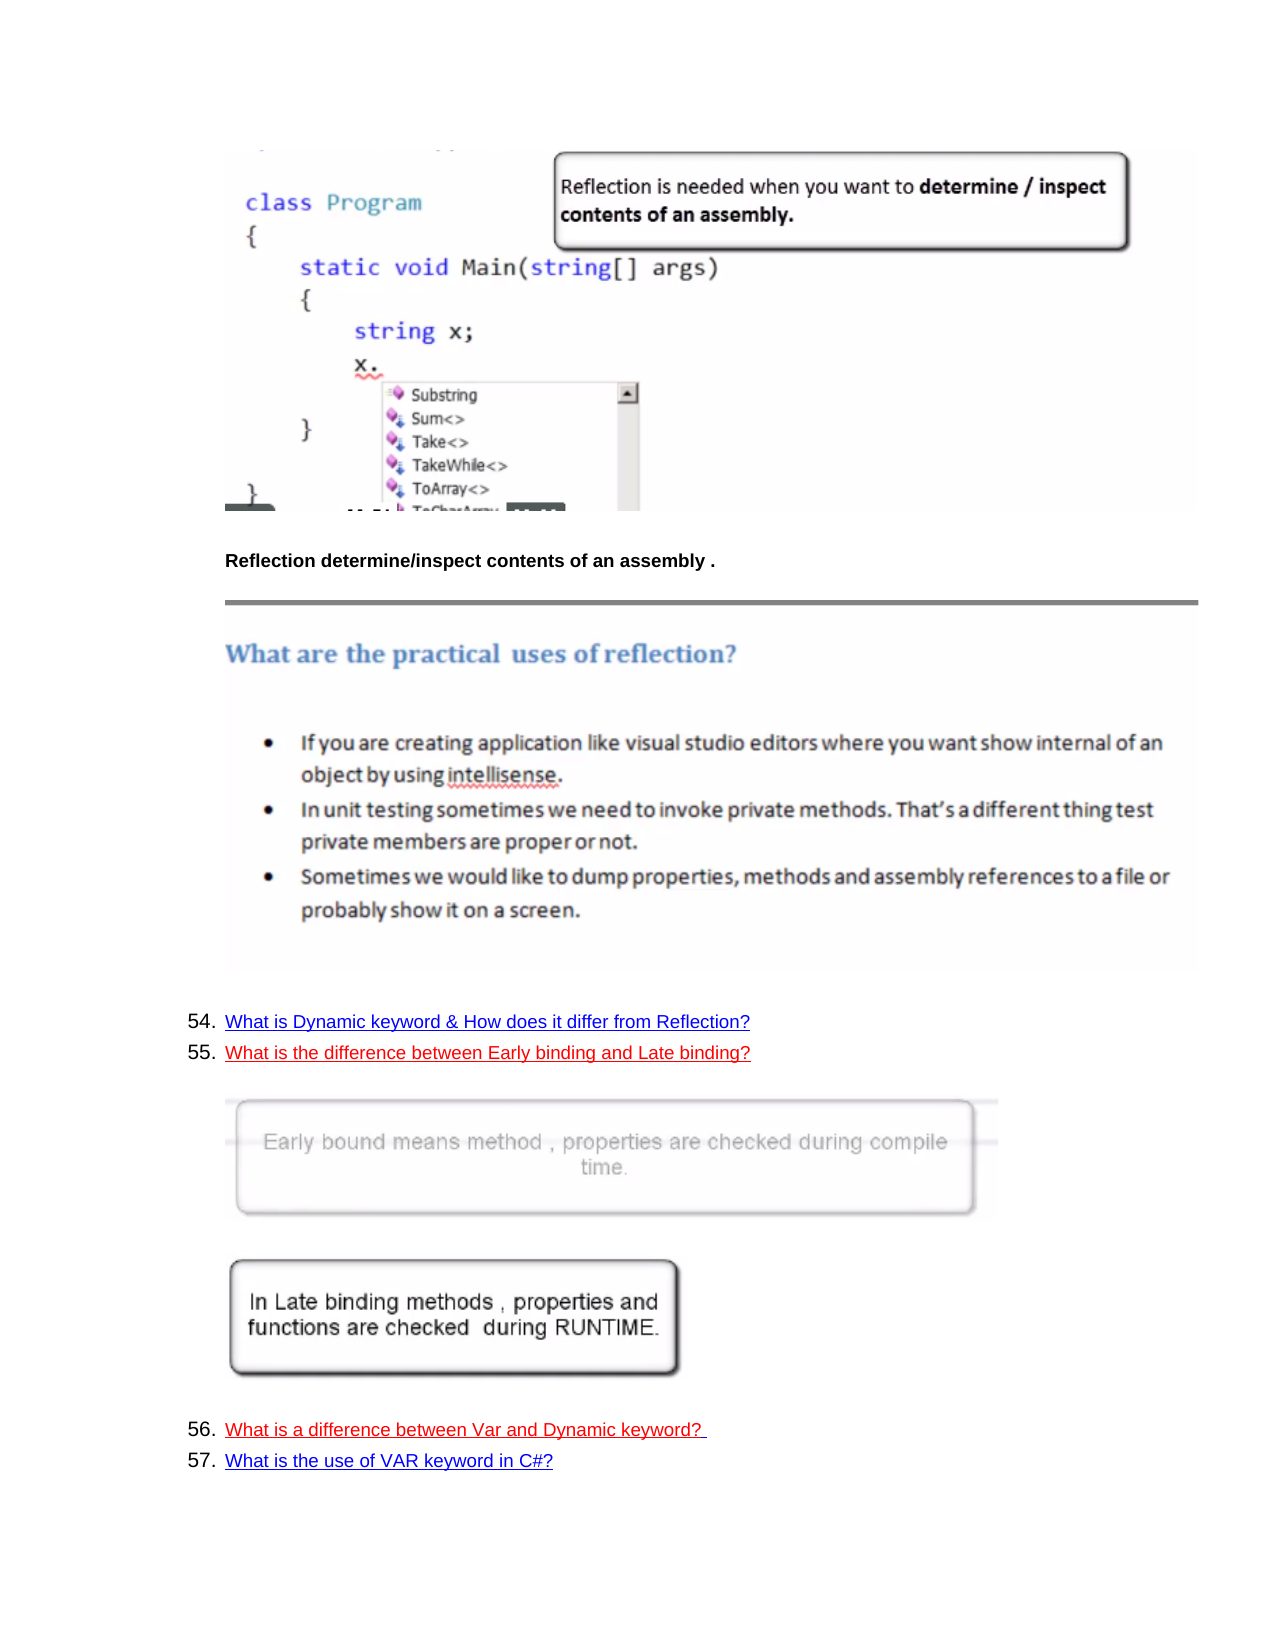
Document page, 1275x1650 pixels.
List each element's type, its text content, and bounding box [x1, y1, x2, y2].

list What is the use of VAR keyword in C#? [187, 1441, 1125, 1472]
list What is the difference between Early binding and Late binding? [187, 1033, 1125, 1064]
text Reflection determine/inspect contents of an assembly . [225, 540, 1125, 571]
picture [225, 1093, 999, 1222]
picture [225, 150, 1199, 511]
picture [225, 600, 1199, 973]
list What is Dynamic keyword & How does it differ from Reflection? [187, 1002, 1125, 1033]
list What is a difference between Var and Dynamic keyword? [187, 1409, 1125, 1441]
picture [225, 1250, 689, 1381]
